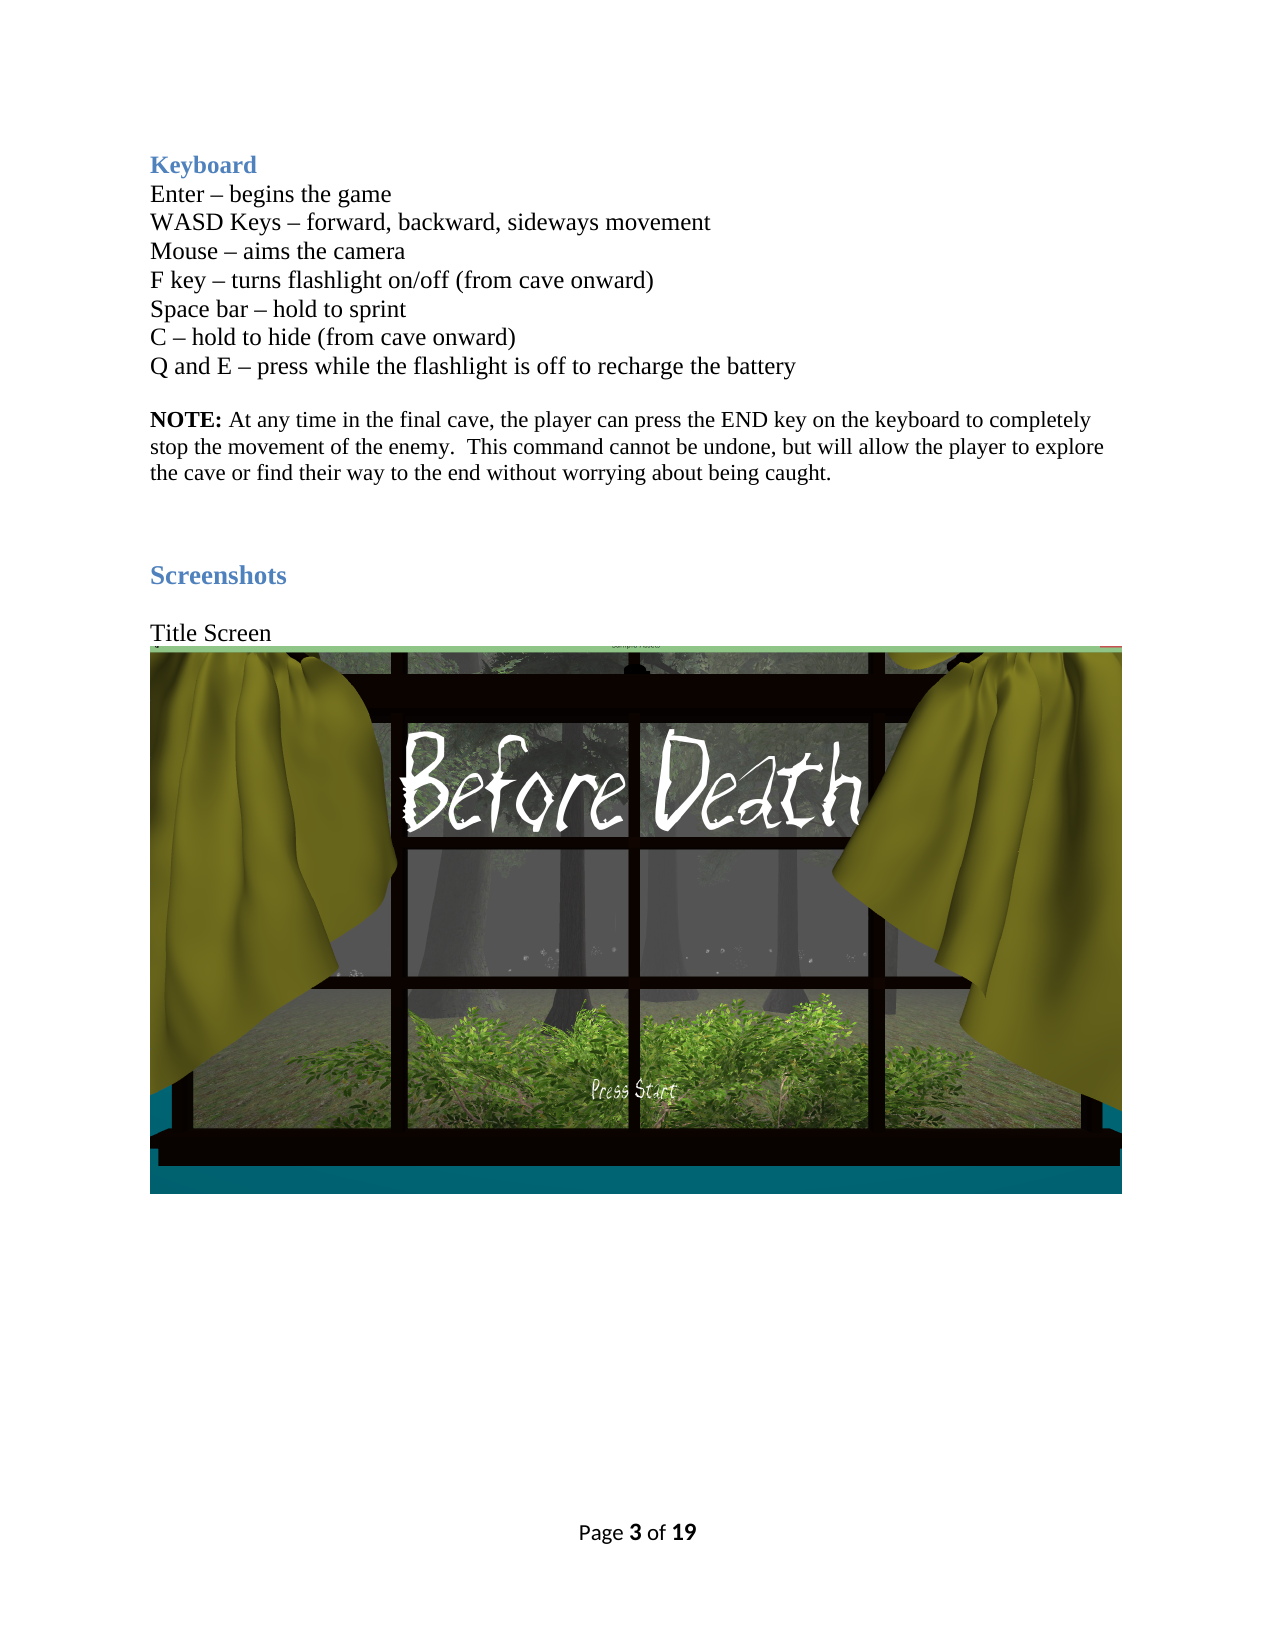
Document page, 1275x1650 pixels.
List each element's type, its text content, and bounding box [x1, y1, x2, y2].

text Enter – begins the game [150, 179, 1125, 207]
subtitle Keyboard [150, 150, 1125, 179]
text Space bar – hold to sprint [150, 294, 1125, 322]
subtitle Screenshots [150, 559, 1125, 590]
text Title Screen [150, 618, 1125, 647]
text F key – turns flashlight on/off (from cave onward) [150, 265, 1125, 294]
text WASD Keys – forward, backward, sideways movement [150, 207, 1125, 236]
text NOTE: At any time in the final cave, the player can press the END key on the keyboard to completely stop the movement of the enemy. This command cannot be undone, but will allow the player to explore the cave or find their way to the end without worrying about being caught. [150, 406, 1125, 485]
picture [150, 646, 1122, 1194]
text Mouse – aims the camera [150, 236, 1125, 265]
text C – hold to hide (from cave onward) [150, 322, 1125, 351]
text Q and E – press while the flashlight is off to recharge the battery [150, 351, 1125, 380]
